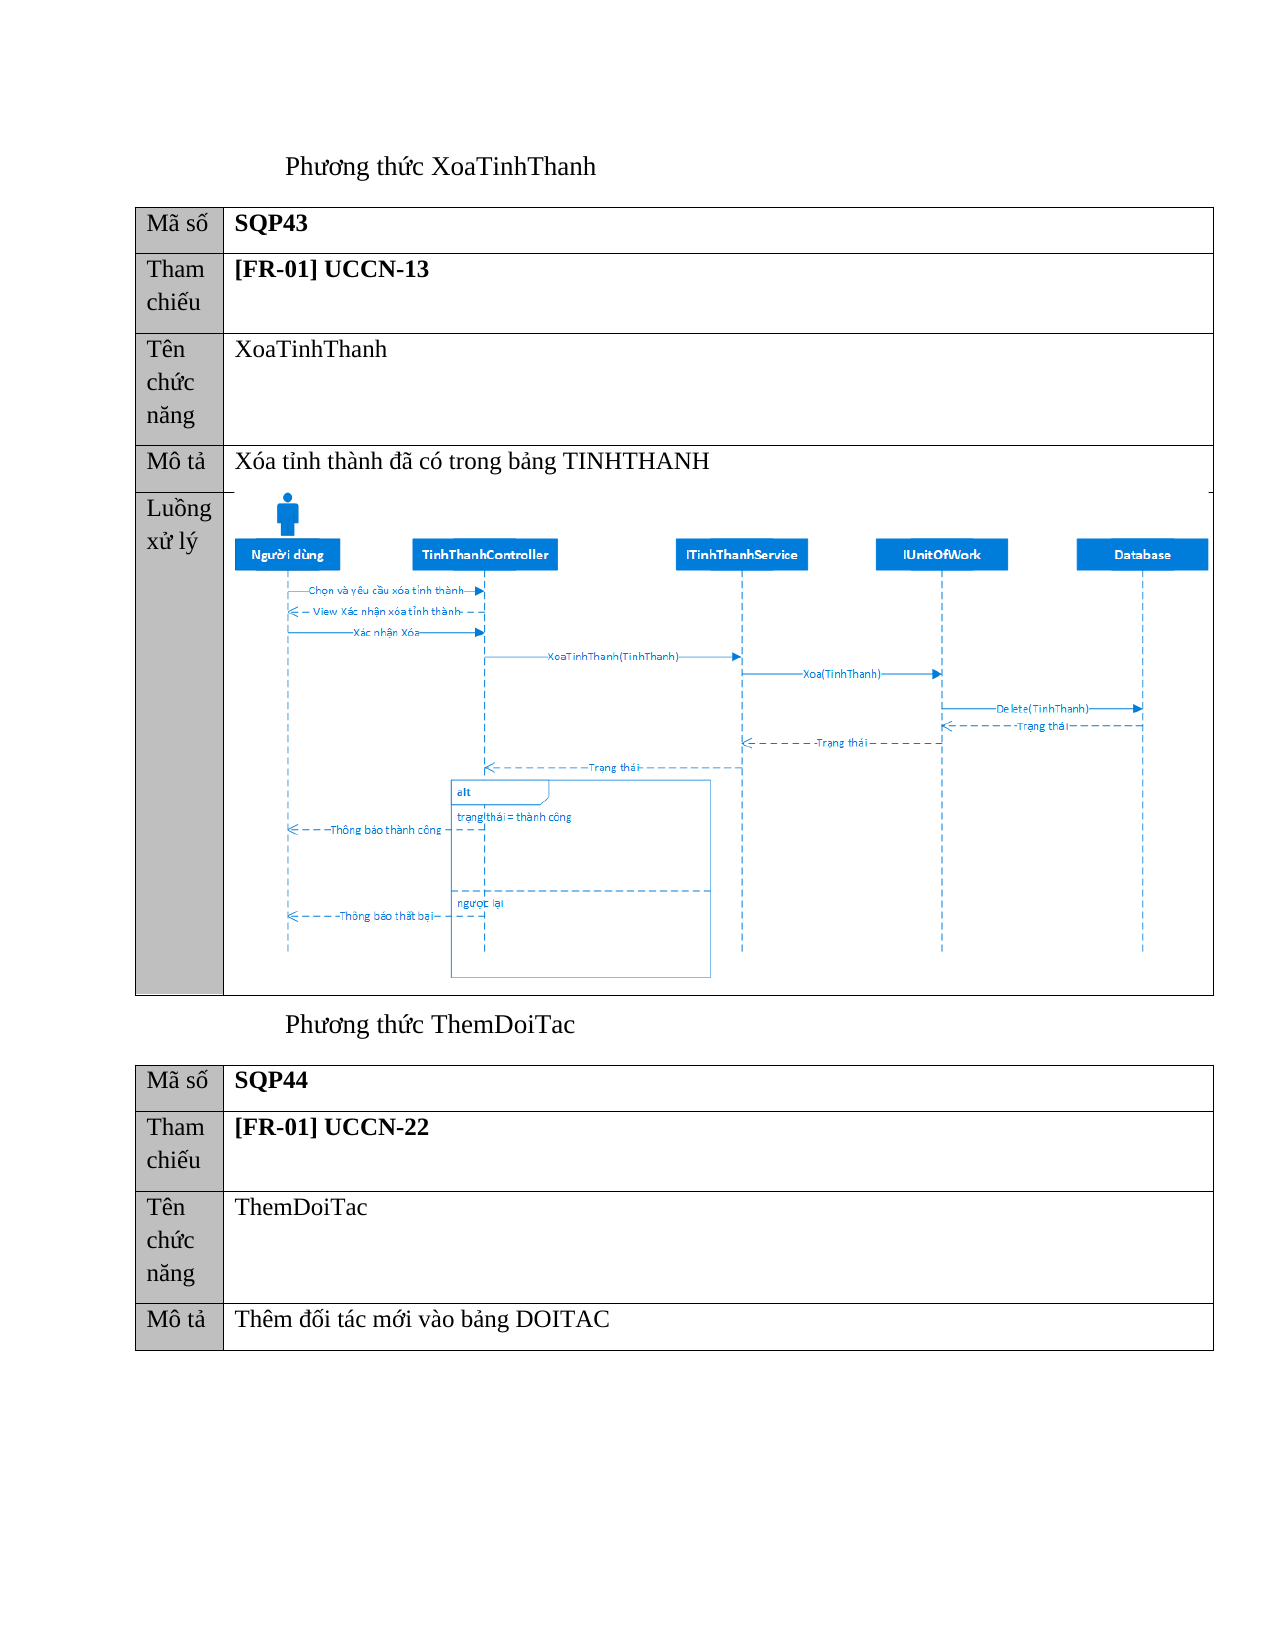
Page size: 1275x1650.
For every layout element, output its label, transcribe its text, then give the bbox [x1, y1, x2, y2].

table_header Mã số [136, 208, 223, 253]
table_cell [FR-01] UCCN-22 [224, 1112, 1213, 1191]
table_cell Luồng xử lý [136, 493, 223, 994]
table_cell XoaTinhThanh [224, 334, 1213, 445]
table_cell Thêm đối tác mới vào bảng DOITAC [224, 1304, 1213, 1350]
table_cell Mô tả [136, 1304, 223, 1350]
list Phương thức ThemDoiTac [285, 1008, 1125, 1039]
table_cell Tên chức năng [136, 334, 223, 445]
table_cell Tham chiếu [136, 254, 223, 333]
table_cell [224, 493, 1213, 994]
table_cell [FR-01] UCCN-13 [224, 254, 1213, 333]
table_cell ThemDoiTac [224, 1192, 1213, 1303]
table_cell Tham chiếu [136, 1112, 223, 1191]
picture [234, 492, 1209, 978]
table_cell Tên chức năng [136, 1192, 223, 1303]
list Phương thức XoaTinhThanh [285, 150, 1125, 181]
table_header SQP43 [224, 208, 1213, 253]
table_header SQP44 [224, 1066, 1213, 1111]
table_cell Xóa tỉnh thành đã có trong bảng TINHTHANH [224, 446, 1213, 492]
table_cell Mô tả [136, 446, 223, 492]
table_header Mã số [136, 1066, 223, 1111]
